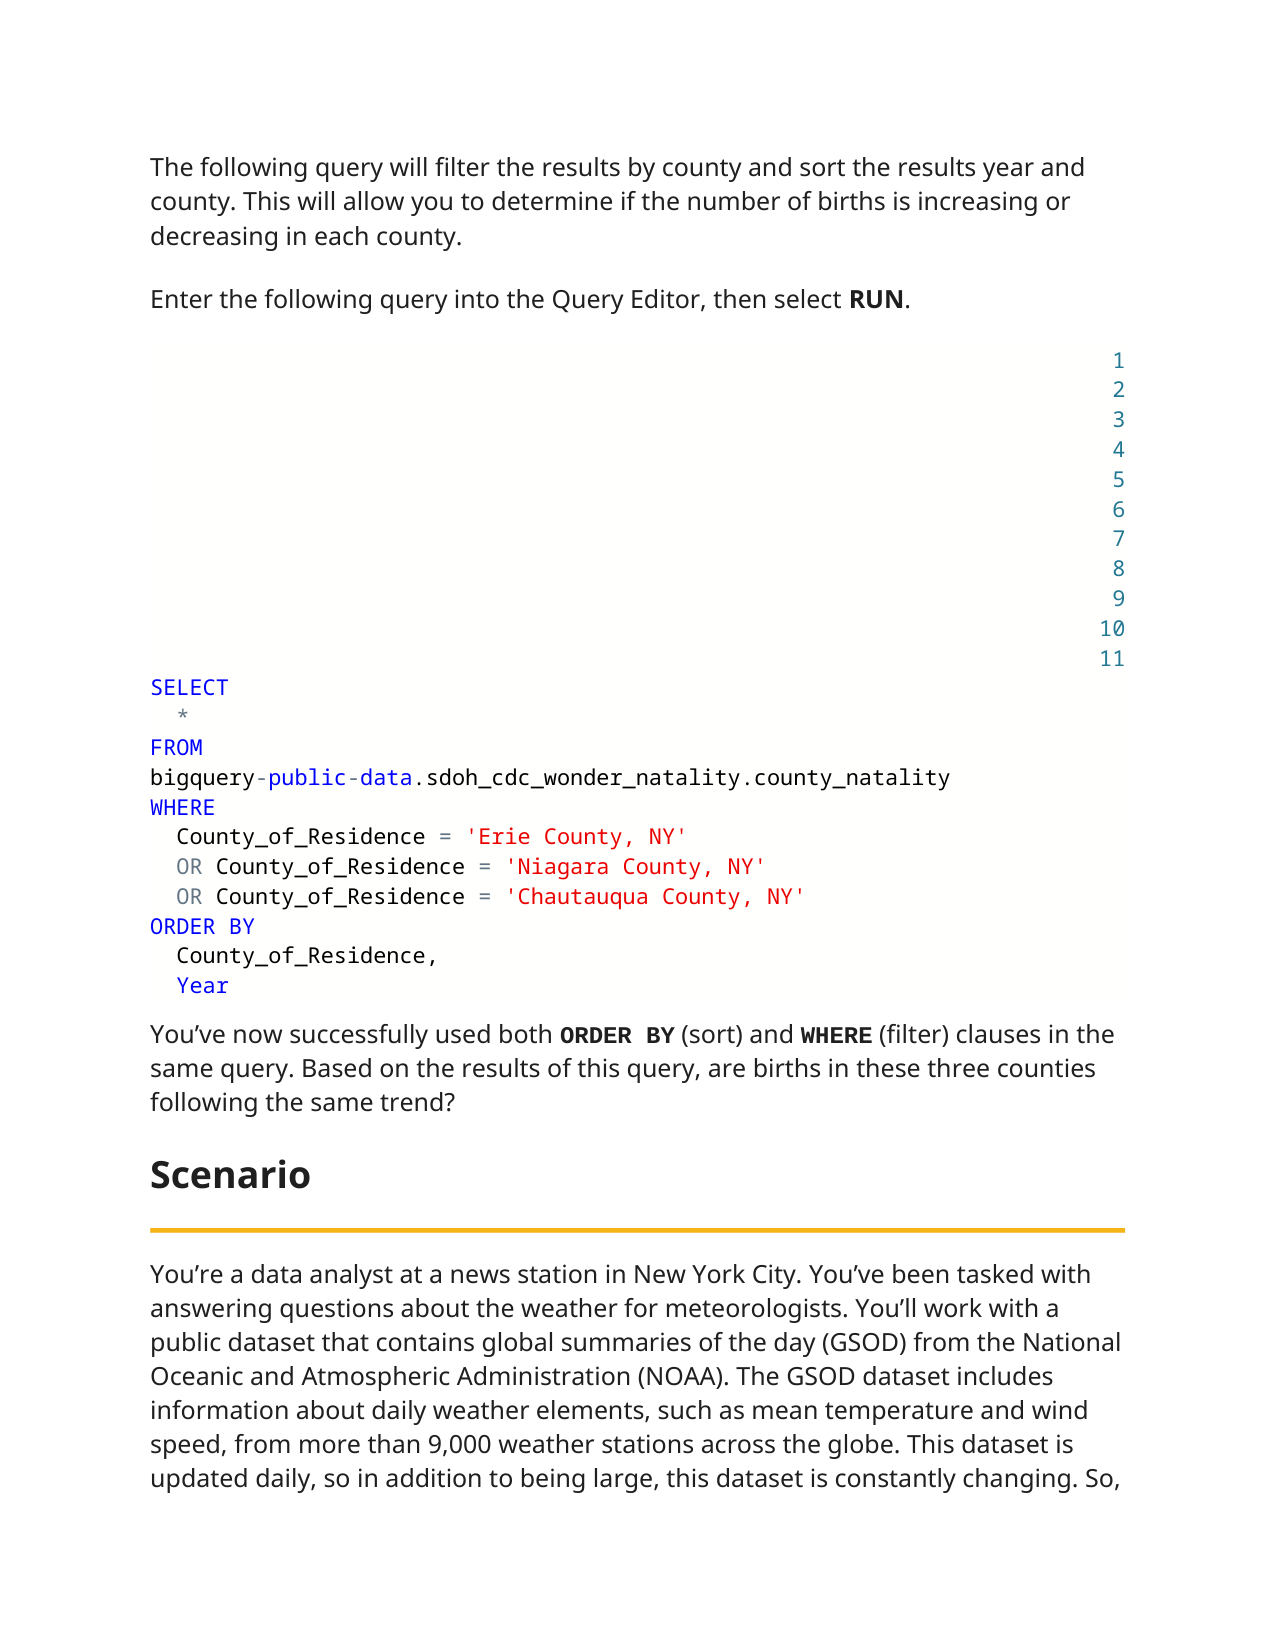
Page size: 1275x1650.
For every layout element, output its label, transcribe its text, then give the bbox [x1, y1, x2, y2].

text * [150, 702, 1125, 732]
text 8 [150, 553, 1125, 583]
picture [150, 1228, 1125, 1233]
text 5 [150, 464, 1125, 493]
text WHERE [150, 791, 1125, 821]
text County_of_Residence = 'Erie County, NY' [150, 821, 1125, 851]
text Year [150, 970, 1125, 1000]
text ORDER BY [150, 911, 1125, 940]
text Scenario [150, 1148, 1125, 1199]
text 3 [150, 404, 1125, 434]
text The following query will filter the results by county and sort the results year and county. This will allow you to determine if the number of births is increasing or decreasing in each county. [150, 150, 1125, 252]
text You’ve now successfully used both ORDER BY (sort) and WHERE (filter) clauses in the same query. Based on the results of this query, are births in these three counties following the same trend? [150, 1017, 1125, 1119]
text FROM [150, 732, 1125, 762]
text 11 [150, 642, 1125, 672]
text 1 [150, 344, 1125, 374]
text 10 [150, 613, 1125, 642]
text OR County_of_Residence = 'Chautauqua County, NY' [150, 881, 1125, 911]
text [150, 1256, 1125, 1495]
text 9 [150, 583, 1125, 613]
text Enter the following query into the Query Editor, then select RUN. [150, 281, 1125, 315]
text OR County_of_Residence = 'Niagara County, NY' [150, 851, 1125, 881]
text SELECT [150, 672, 1125, 702]
text 6 [150, 493, 1125, 523]
text 4 [150, 434, 1125, 464]
text 7 [150, 523, 1125, 553]
text 2 [150, 374, 1125, 404]
text bigquery-public-data.sdoh_cdc_wonder_natality.county_natality [150, 762, 1125, 791]
text County_of_Residence, [150, 940, 1125, 970]
